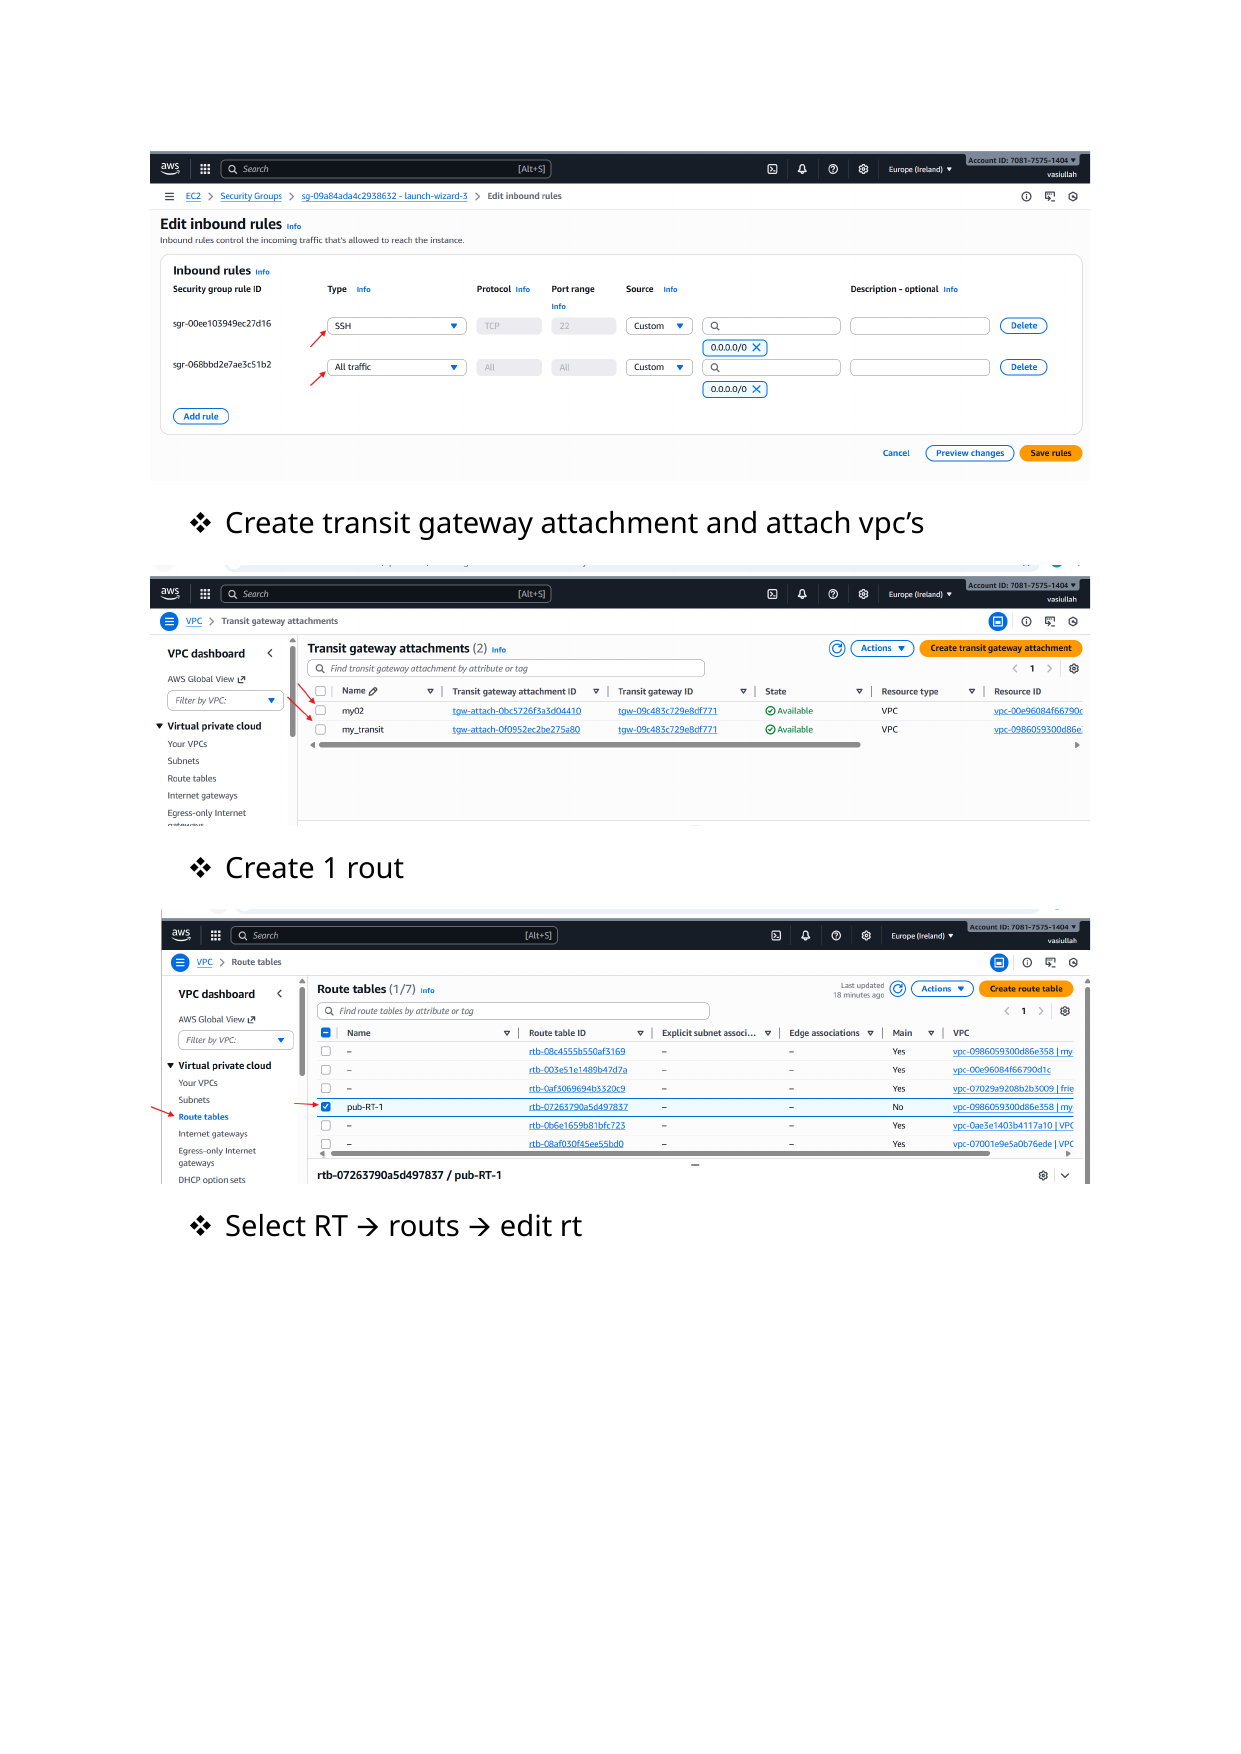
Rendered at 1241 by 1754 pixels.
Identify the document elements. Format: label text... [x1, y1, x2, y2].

picture [150, 150, 1091, 481]
list Create 1 rout [187, 847, 1090, 887]
list Select RT routs edit rt [187, 1206, 1090, 1245]
picture [150, 565, 1091, 826]
picture [150, 909, 1091, 1184]
list Create transit gateway attachment and attach vpc’s [187, 503, 1090, 542]
